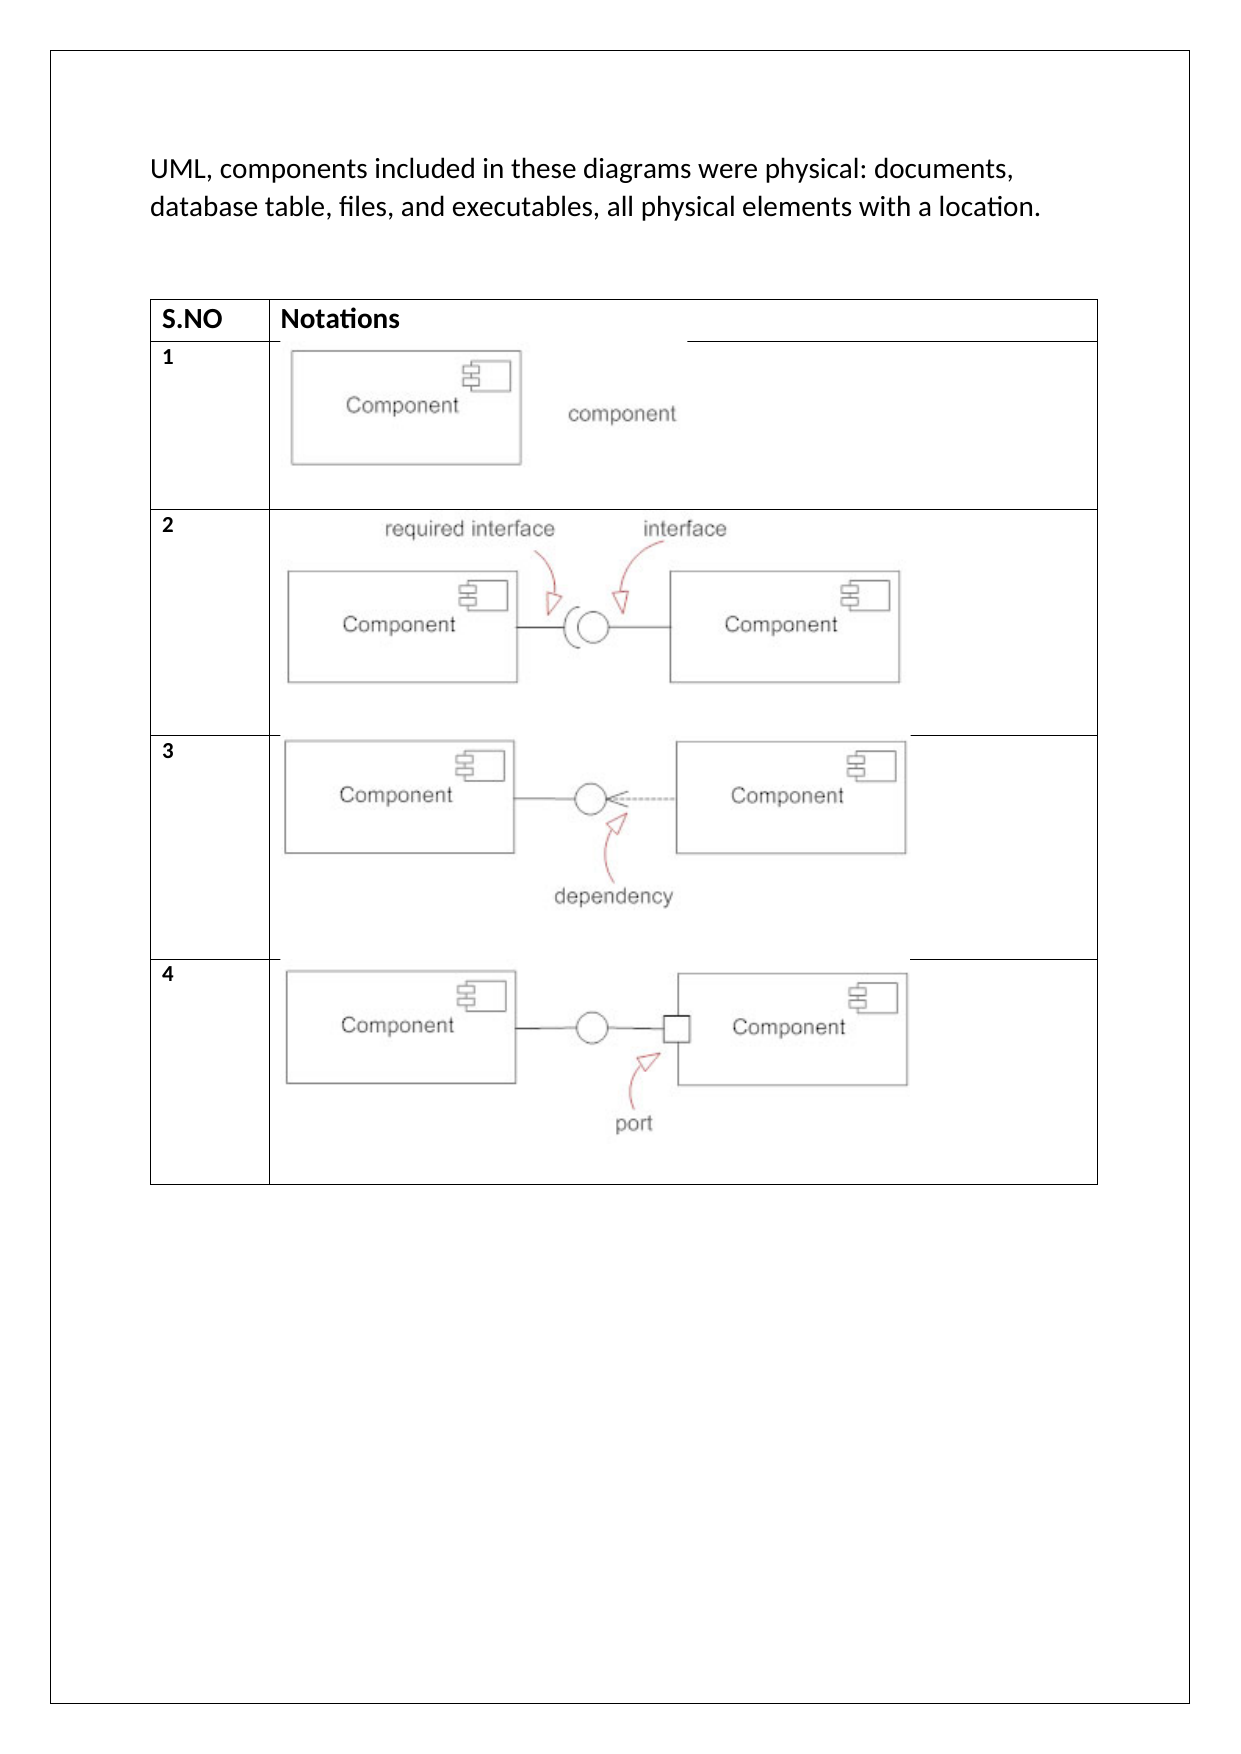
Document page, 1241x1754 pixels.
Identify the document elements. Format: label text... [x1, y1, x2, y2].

table_cell [270, 960, 1097, 1184]
table_cell 2 [151, 510, 269, 735]
picture [280, 341, 688, 480]
table_cell [270, 342, 1097, 509]
table_cell 4 [151, 960, 269, 1184]
table_header S.NO [151, 300, 269, 341]
table_cell 3 [151, 736, 269, 958]
picture [280, 959, 910, 1144]
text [150, 150, 1090, 224]
table_cell [270, 510, 1097, 735]
table_header Notations [270, 300, 1097, 341]
picture [280, 735, 911, 920]
table_cell 1 [151, 342, 269, 509]
table_cell [270, 736, 1097, 958]
picture [280, 510, 911, 694]
